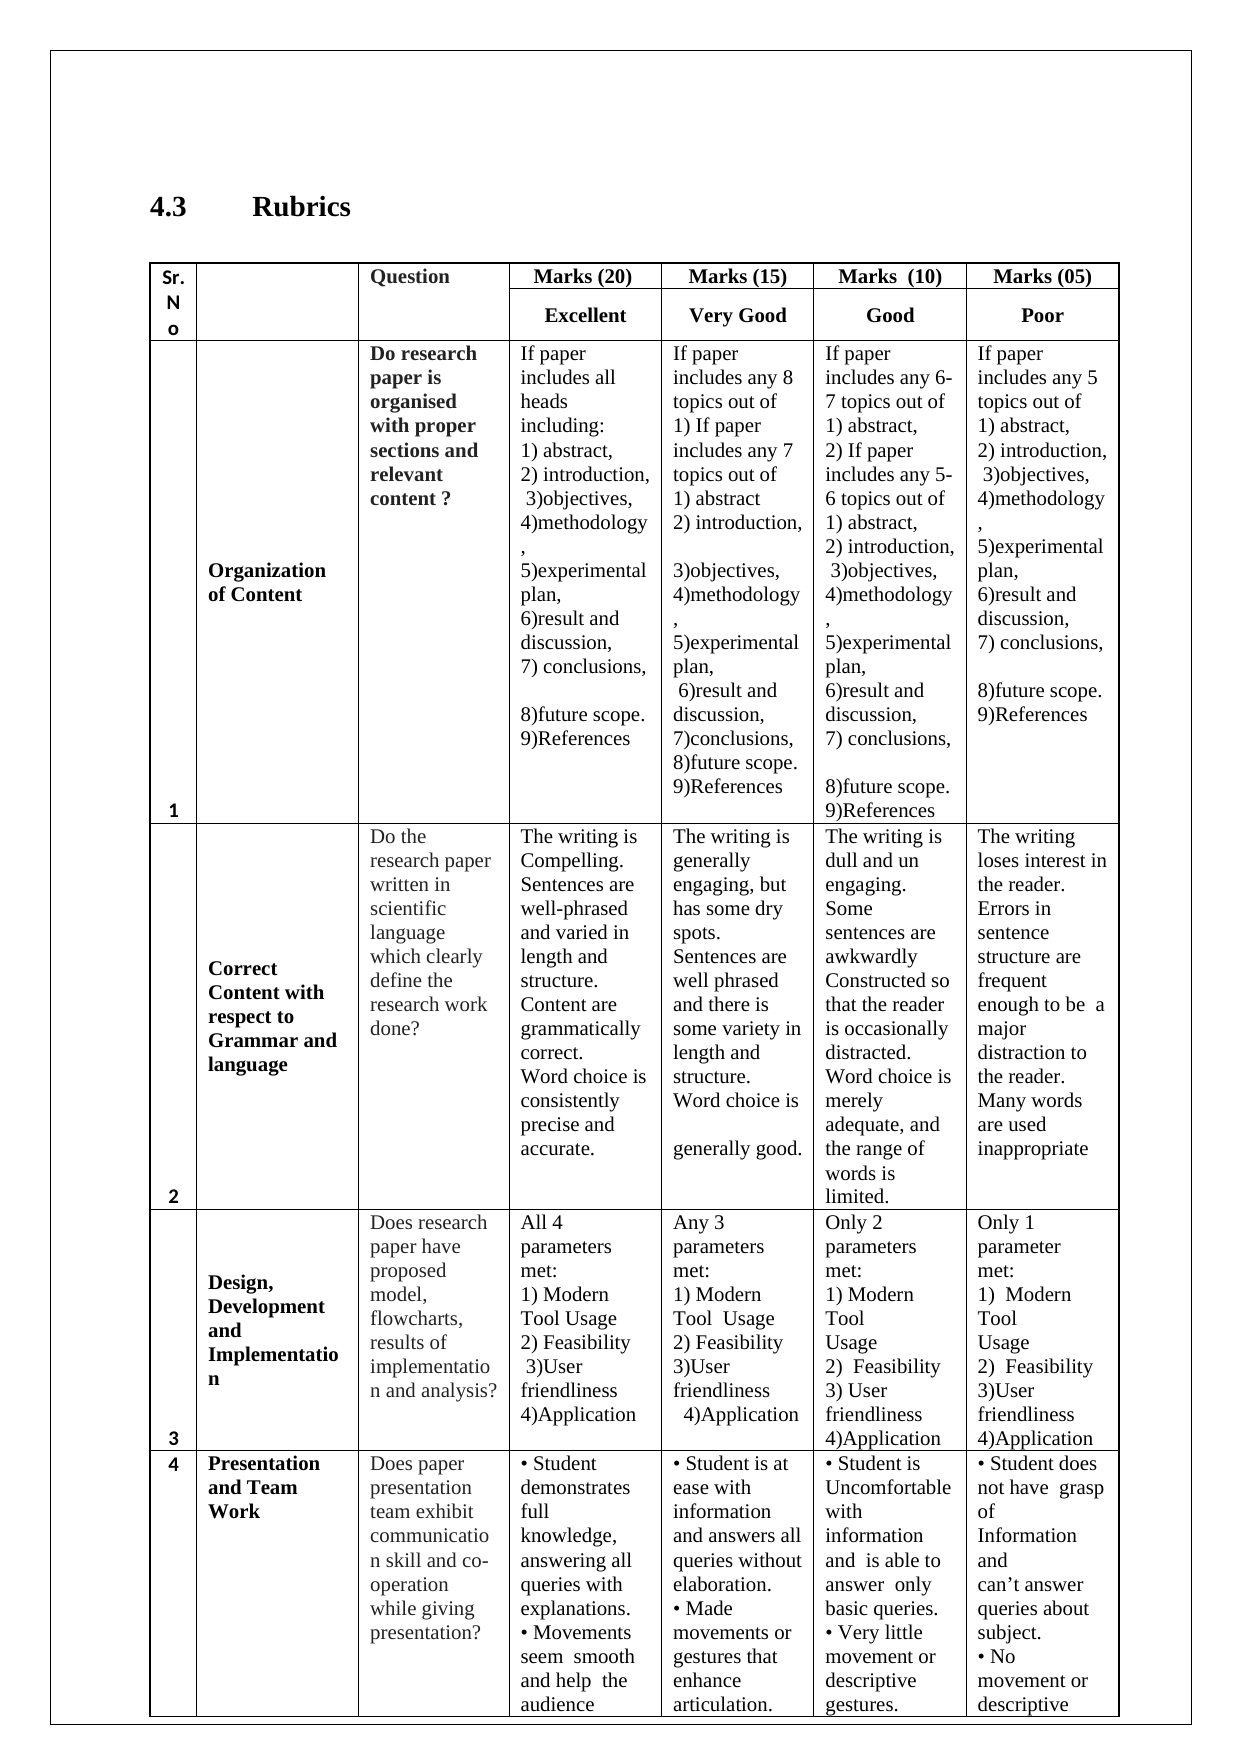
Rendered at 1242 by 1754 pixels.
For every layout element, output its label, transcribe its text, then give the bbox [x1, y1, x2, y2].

table_cell Design, Development and Implementation [197, 1210, 358, 1450]
table_cell If paper includes all heads including: 1) abstract, 2) introduction, 3)objectives, 4)methodology, 5)experimental plan, 6)result and discussion, 7) conclusions, 8)future scope. 9)References [510, 341, 661, 822]
table_cell Poor [967, 289, 1118, 340]
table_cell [510, 1451, 661, 1716]
table_cell 3 [151, 1210, 196, 1450]
table_cell If paper includes any 5 topics out of 1) abstract, 2) introduction, 3)objectives, 4)methodology, 5)experimental plan, 6)result and discussion, 7) conclusions, 8)future scope. 9)References [967, 341, 1118, 822]
table_cell Do research paper is organised with proper sections and relevant content ? [359, 341, 509, 822]
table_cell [662, 1451, 813, 1716]
table_cell Do the research paper written in scientific language which clearly define the research work done? [359, 824, 509, 1208]
table_cell 2 [151, 824, 196, 1208]
table_header Sr. No [151, 264, 196, 340]
table_cell Only 1 parameter met: 1) Modern Tool Usage 2) Feasibility 3)User friendliness 4)Application [967, 1210, 1118, 1450]
table_cell The writing is dull and un engaging. Some sentences are awkwardly Constructed so that the reader is occasionally distracted. Word choice is merely adequate, and the range of words is limited. [814, 824, 966, 1208]
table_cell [359, 1451, 509, 1716]
table_cell The writing is generally engaging, but has some dry spots. Sentences are well phrased and there is some variety in length and structure. Word choice is generally good. [662, 824, 813, 1208]
table_cell Does research paper have proposed model, flowcharts, results of implementation and analysis? [359, 1210, 509, 1450]
table_cell All 4 parameters met: 1) Modern Tool Usage 2) Feasibility 3)User friendliness 4)Application [510, 1210, 661, 1450]
table_cell If paper includes any 6-7 topics out of 1) abstract, 2) If paper includes any 5-6 topics out of 1) abstract, 2) introduction, 3)objectives, 4)methodology, 5)experimental plan, 6)result and discussion, 7) conclusions, 8)future scope. 9)References [814, 341, 966, 822]
table_header Marks (05) [967, 264, 1118, 288]
table_cell 4 [151, 1451, 196, 1716]
table_cell Only 2 parameters met: 1) Modern Tool Usage 2) Feasibility 3) User friendliness 4)Application [814, 1210, 966, 1450]
table_cell 1 [151, 341, 196, 822]
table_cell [967, 1451, 1118, 1716]
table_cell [197, 1451, 358, 1716]
table_header Marks (15) [662, 264, 813, 288]
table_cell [814, 1451, 966, 1716]
table_cell The writing is Compelling. Sentences are well-phrased and varied in length and structure. Content are grammatically correct. Word choice is consistently precise and accurate. [510, 824, 661, 1208]
text 4.3 Rubrics [150, 189, 1092, 223]
table_cell Excellent [510, 289, 661, 340]
table_header [197, 264, 358, 340]
table_header Marks (10) [814, 264, 966, 288]
table_header Marks (20) [510, 264, 661, 288]
table_cell Any 3 parameters met: 1) Modern Tool Usage 2) Feasibility 3)User friendliness 4)Application [662, 1210, 813, 1450]
table_cell The writing loses interest in the reader. Errors in sentence structure are frequent enough to be a major distraction to the reader. Many words are used inappropriate [967, 824, 1118, 1208]
table_header Question [359, 264, 509, 340]
table_cell Very Good [662, 289, 813, 340]
table_cell Correct Content with respect to Grammar and language [197, 824, 358, 1208]
table_cell Good [814, 289, 966, 340]
table_cell Organization of Content [197, 341, 358, 822]
table_cell If paper includes any 8 topics out of 1) If paper includes any 7 topics out of 1) abstract 2) introduction, 3)objectives, 4)methodology, 5)experimental plan, 6)result and discussion, 7)conclusions, 8)future scope. 9)References [662, 341, 813, 822]
